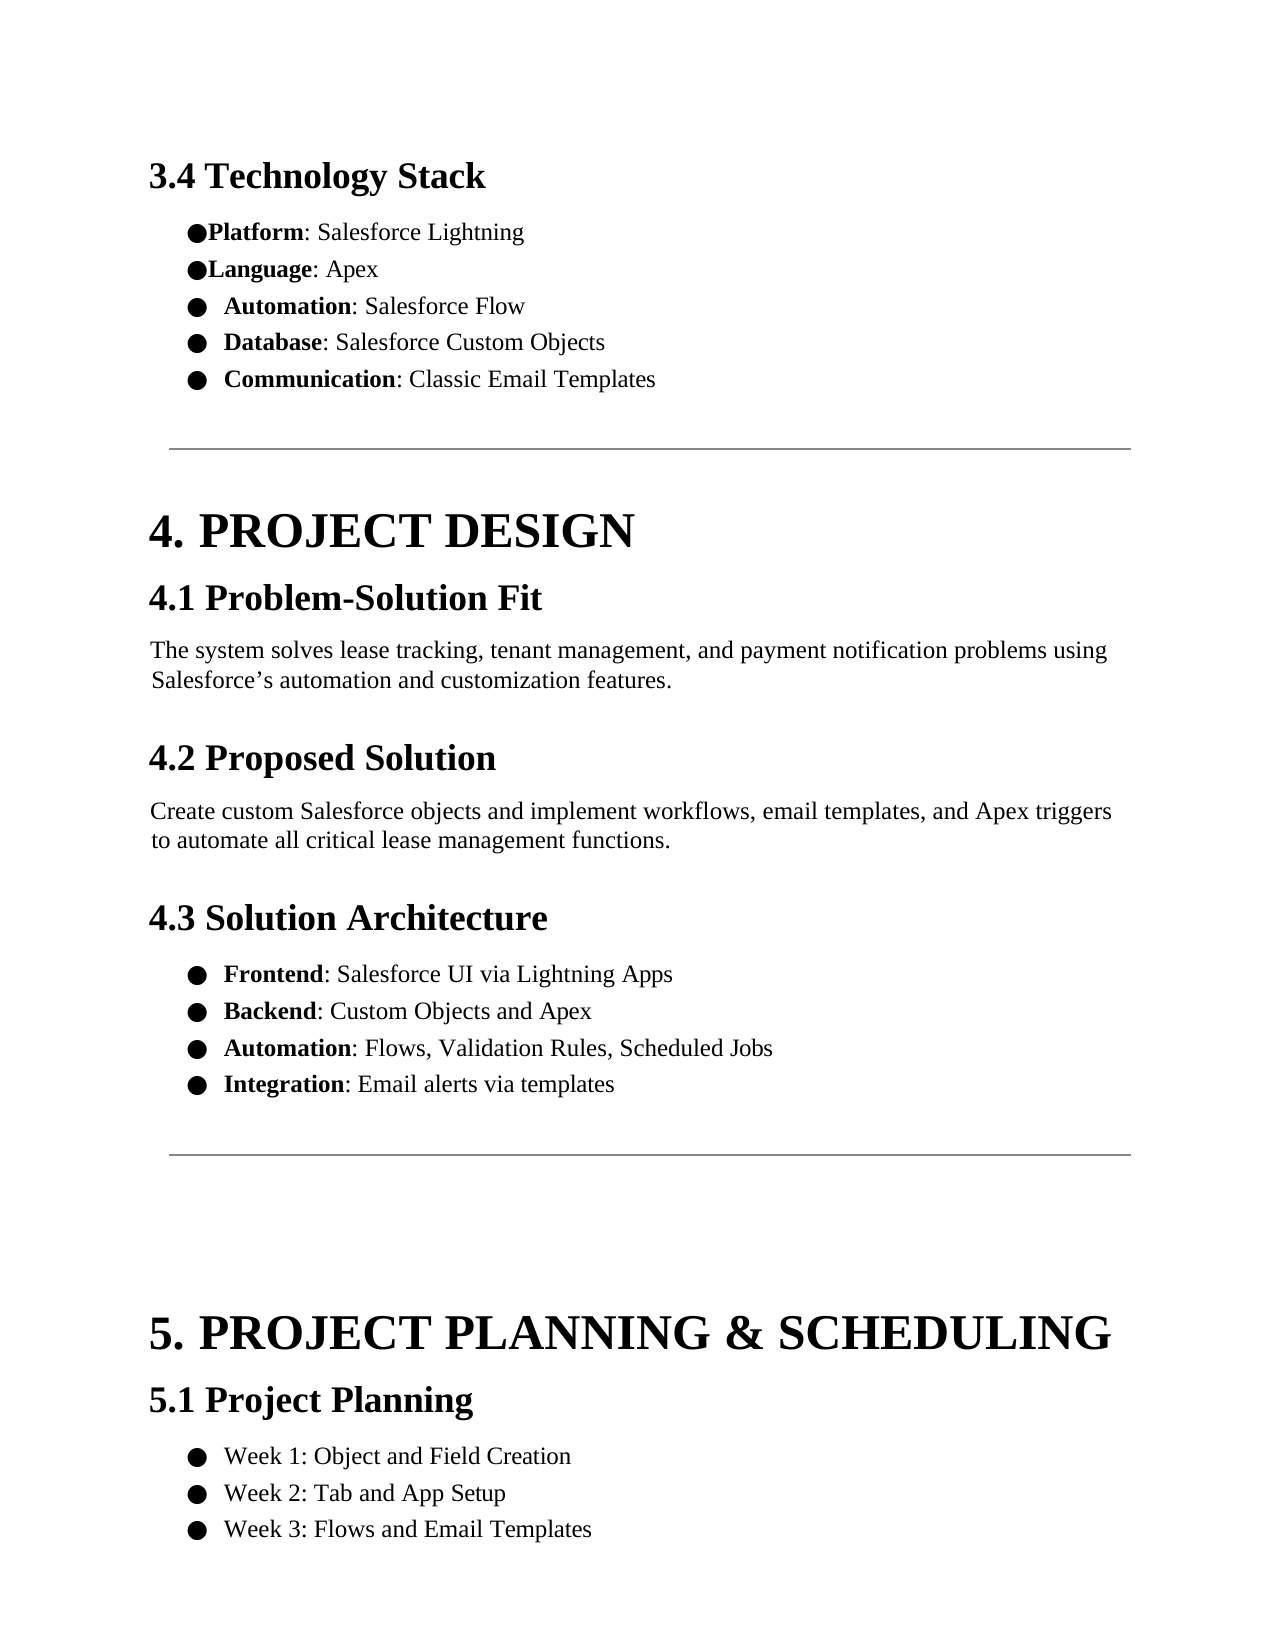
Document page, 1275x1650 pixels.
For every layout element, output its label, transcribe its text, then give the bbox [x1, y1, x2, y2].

list Week 1: Object and Field Creation [186, 1438, 1200, 1472]
subtitle Solution Architecture [148, 896, 1200, 939]
subtitle Technology Stack [148, 153, 1200, 197]
list Automation: Flows, Validation Rules, Scheduled Jobs [186, 1029, 1200, 1063]
list Backend: Custom Objects and Apex [186, 993, 1200, 1027]
subtitle Project Planning [148, 1377, 1200, 1420]
list Week 3: Flows and Email Templates [186, 1511, 1200, 1545]
list Database: Salesforce Custom Objects [186, 324, 1200, 358]
list Frontend: Salesforce UI via Lightning Apps [186, 956, 1200, 990]
list Automation: Salesforce Flow [186, 287, 1200, 321]
list Platform: Salesforce Lightning [186, 214, 1200, 248]
subtitle PROJECT PLANNING & SCHEDULING [148, 1302, 1200, 1360]
list Integration: Email alerts via templates [186, 1066, 1200, 1100]
subtitle Proposed Solution [148, 735, 1200, 778]
list Week 2: Tab and App Setup [186, 1474, 1200, 1508]
subtitle PROJECT DESIGN [148, 500, 1200, 558]
list Communication: Classic Email Templates [186, 361, 1200, 395]
text The system solves lease tracking, tenant management, and payment notification problems using Salesforce’s automation and customization features. [150, 636, 1200, 694]
subtitle Problem-Solution Fit [148, 575, 1200, 618]
list Language: Apex [186, 251, 1200, 284]
text Create custom Salesforce objects and implement workflows, email templates, and Apex triggers to automate all critical lease management functions. [150, 796, 1123, 854]
